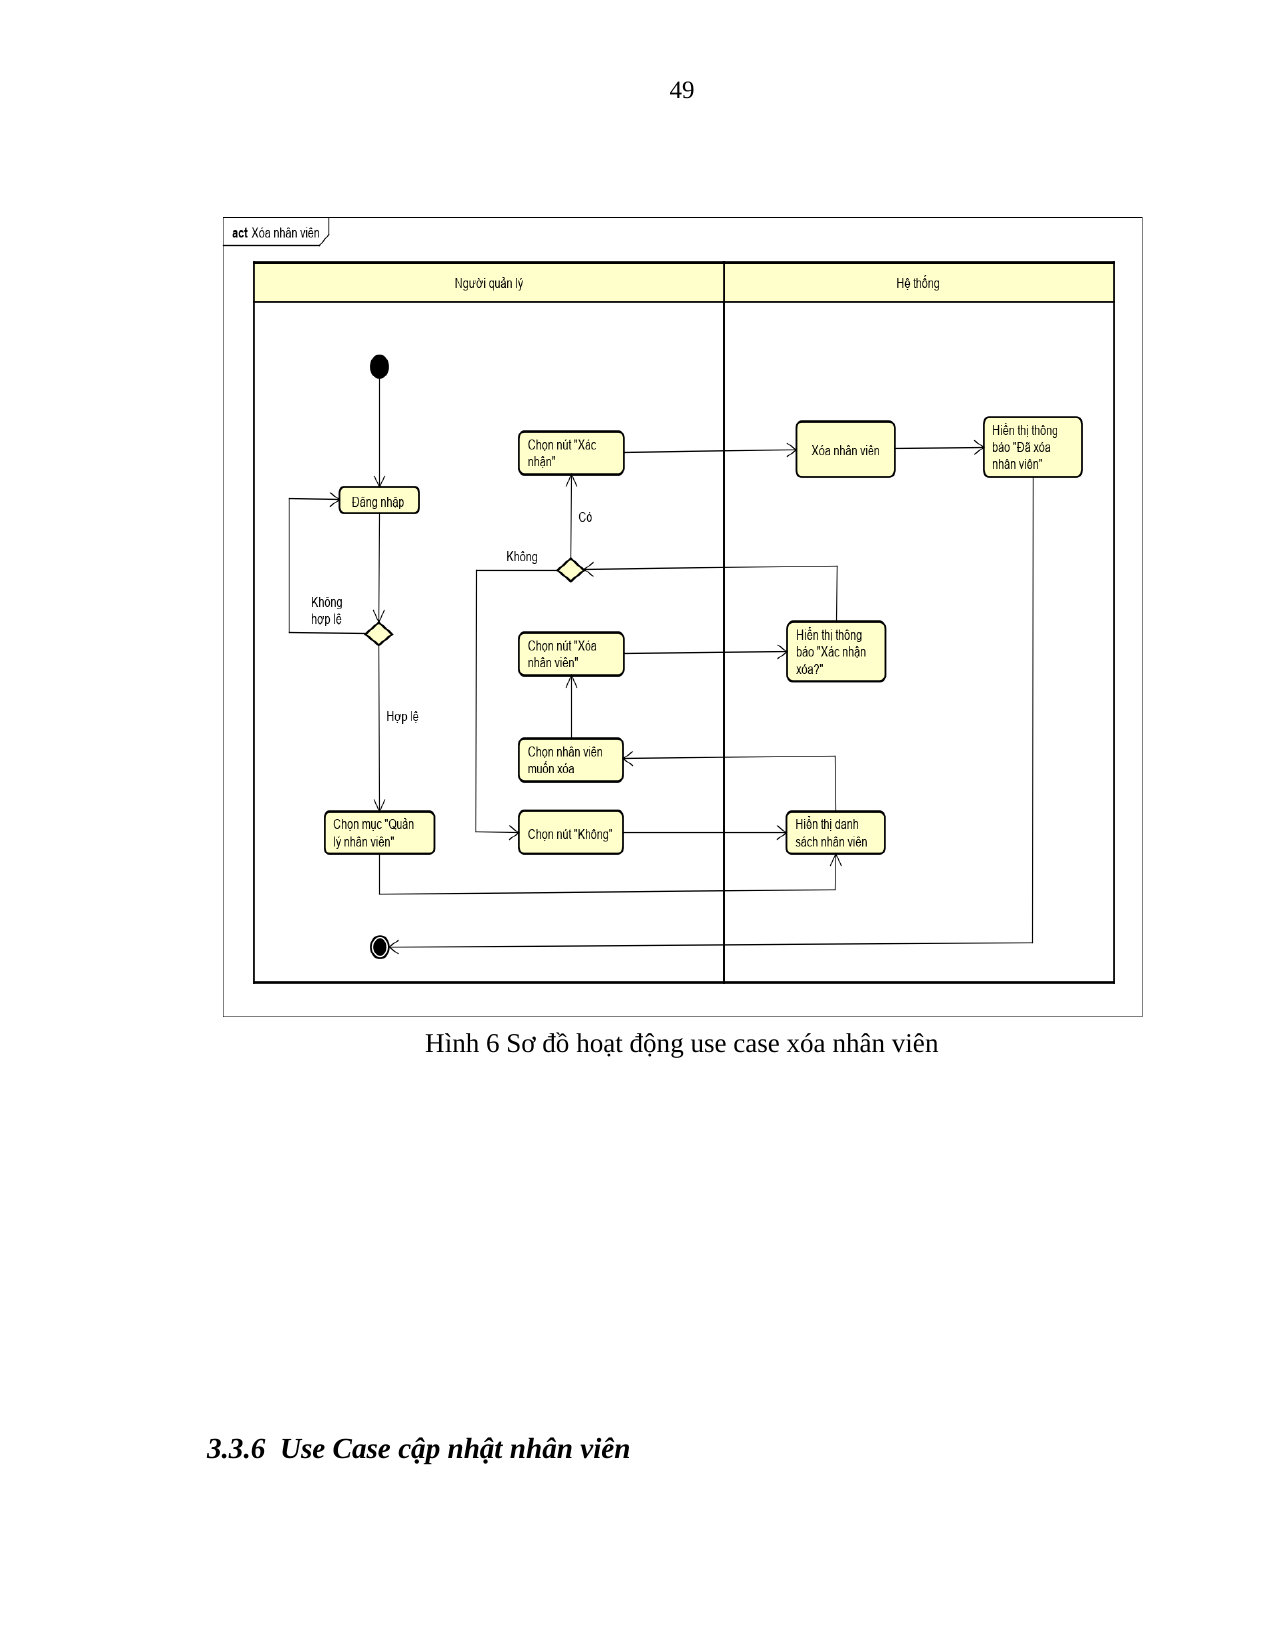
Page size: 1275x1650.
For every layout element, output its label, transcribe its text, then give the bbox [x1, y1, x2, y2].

picture [214, 206, 1150, 1027]
text Hình 6 Sơ đồ hoạt động use case xóa nhân viên [207, 1027, 1157, 1058]
text 3.3.6 Use Case cập nhật nhân viên [207, 1431, 1157, 1464]
